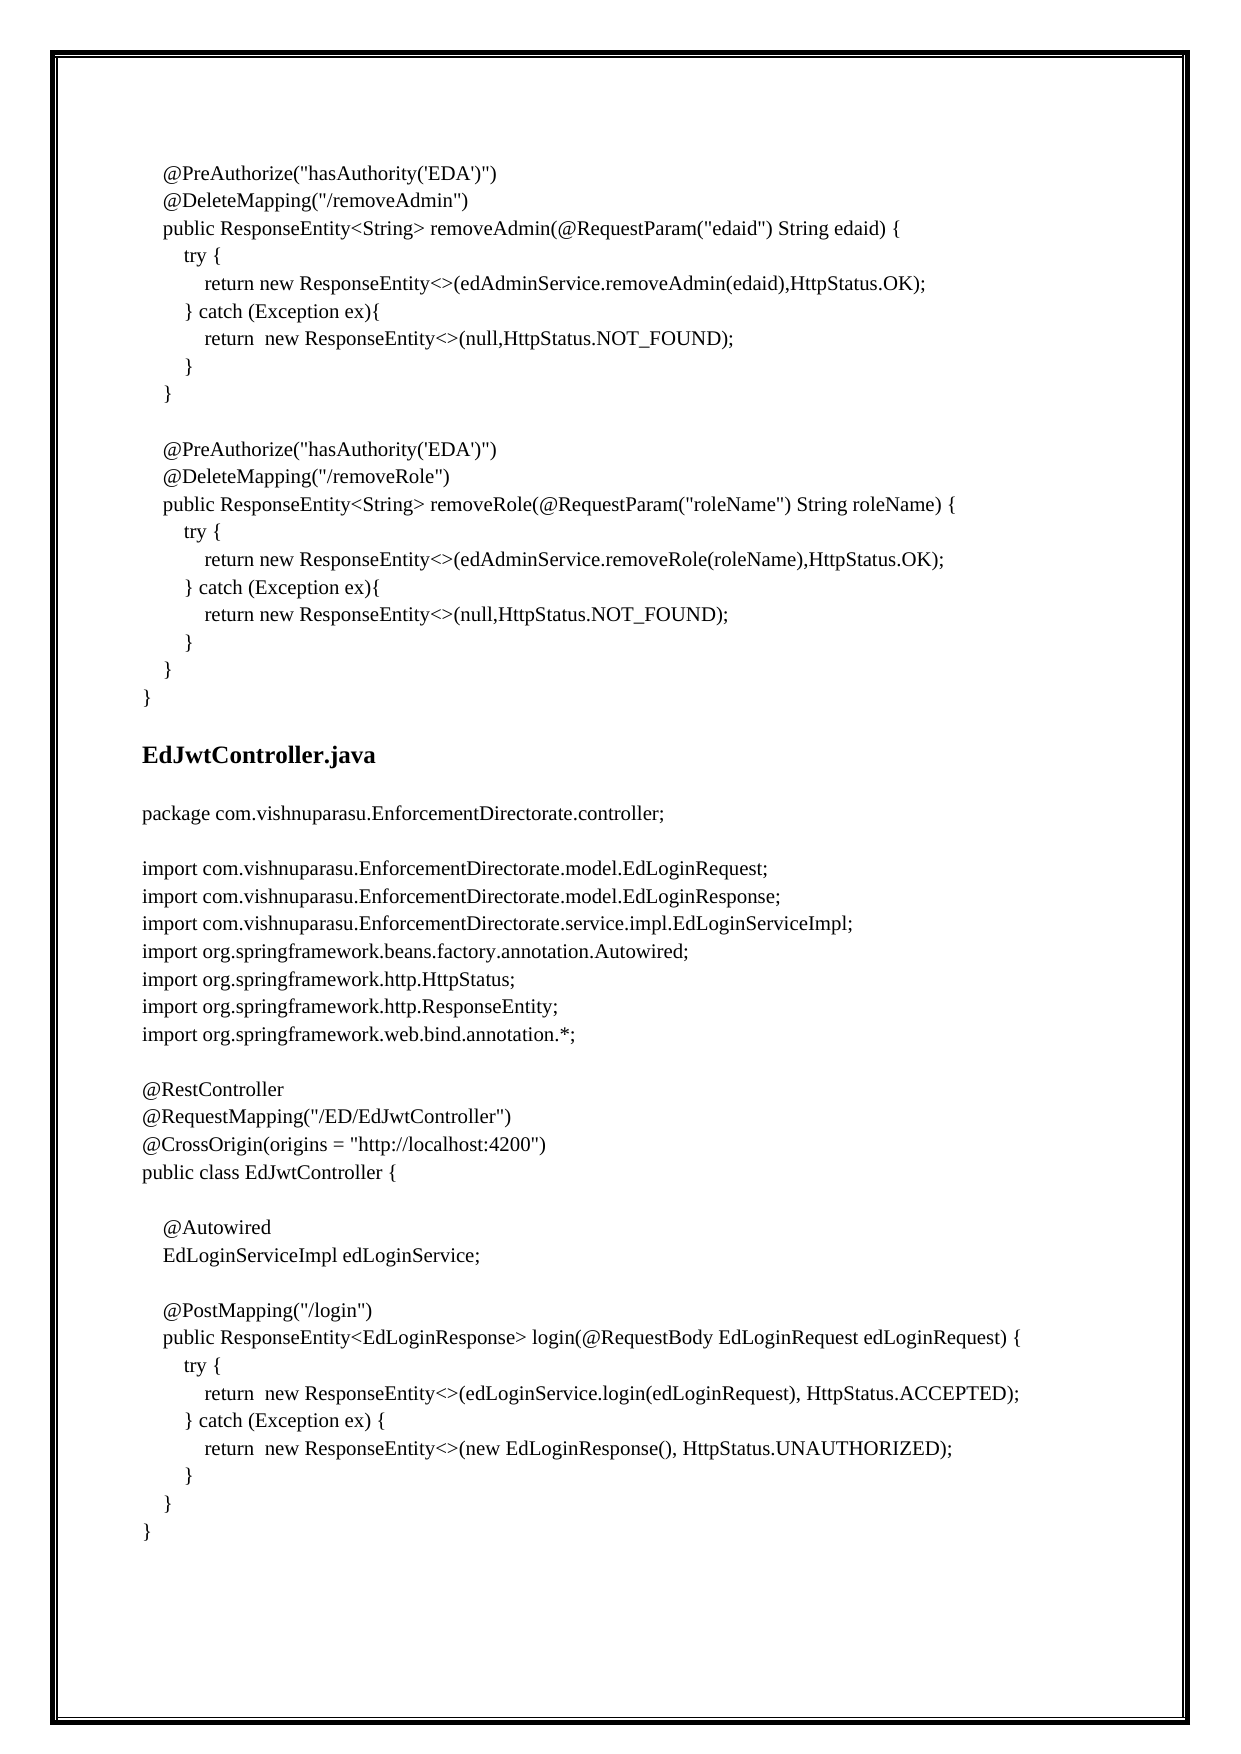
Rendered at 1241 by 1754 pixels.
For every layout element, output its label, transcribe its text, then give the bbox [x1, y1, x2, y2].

text import com.vishnuparasu.EnforcementDirectorate.service.impl.EdLoginServiceImpl; [142, 911, 1157, 935]
text @PreAuthorize("hasAuthority('EDA')") [142, 161, 1157, 184]
text import org.springframework.beans.factory.annotation.Autowired; [142, 939, 1157, 963]
text EdJwtController.java [142, 740, 1157, 769]
text } [142, 630, 1157, 654]
text } [142, 381, 1157, 405]
text } catch (Exception ex) { [142, 1408, 1157, 1432]
text try { [142, 1353, 1157, 1377]
text return new ResponseEntity<>(null,HttpStatus.NOT_FOUND); [142, 326, 1157, 350]
text } [142, 1518, 1157, 1543]
text import org.springframework.http.HttpStatus; [142, 966, 1157, 991]
text } catch (Exception ex){ [142, 298, 1157, 323]
text @CrossOrigin(origins = "http://localhost:4200") [142, 1132, 1157, 1156]
text } [142, 1491, 1157, 1515]
text @Autowired [142, 1215, 1157, 1239]
text } [142, 1463, 1157, 1487]
text return new ResponseEntity<>(edAdminService.removeAdmin(edaid),HttpStatus.OK); [142, 271, 1157, 295]
text @DeleteMapping("/removeAdmin") [142, 188, 1157, 212]
text import org.springframework.http.ResponseEntity; [142, 994, 1157, 1018]
text } [142, 685, 1157, 709]
text return new ResponseEntity<>(new EdLoginResponse(), HttpStatus.UNAUTHORIZED); [142, 1436, 1157, 1460]
text public ResponseEntity<String> removeAdmin(@RequestParam("edaid") String edaid) { [142, 216, 1157, 240]
text @PostMapping("/login") [142, 1298, 1157, 1322]
text @PreAuthorize("hasAuthority('EDA')") [142, 437, 1157, 461]
text try { [142, 519, 1157, 543]
text import com.vishnuparasu.EnforcementDirectorate.model.EdLoginResponse; [142, 884, 1157, 908]
text public ResponseEntity<EdLoginResponse> login(@RequestBody EdLoginRequest edLoginRequest) { [142, 1325, 1157, 1349]
text @RequestMapping("/ED/EdJwtController") [142, 1104, 1157, 1128]
text } [142, 657, 1157, 681]
text public ResponseEntity<String> removeRole(@RequestParam("roleName") String roleName) { [142, 492, 1157, 516]
text EdLoginServiceImpl edLoginService; [142, 1242, 1157, 1267]
text import com.vishnuparasu.EnforcementDirectorate.model.EdLoginRequest; [142, 856, 1157, 880]
text return new ResponseEntity<>(edLoginService.login(edLoginRequest), HttpStatus.ACCEPTED); [142, 1381, 1157, 1404]
text return new ResponseEntity<>(null,HttpStatus.NOT_FOUND); [142, 602, 1157, 626]
text return new ResponseEntity<>(edAdminService.removeRole(roleName),HttpStatus.OK); [142, 547, 1157, 571]
text @DeleteMapping("/removeRole") [142, 464, 1157, 488]
text try { [142, 243, 1157, 267]
text public class EdJwtController { [142, 1160, 1157, 1184]
text import org.springframework.web.bind.annotation.*; [142, 1022, 1157, 1046]
text @RestController [142, 1077, 1157, 1101]
text } [142, 354, 1157, 378]
text } catch (Exception ex){ [142, 574, 1157, 599]
text package com.vishnuparasu.EnforcementDirectorate.controller; [142, 801, 1157, 825]
